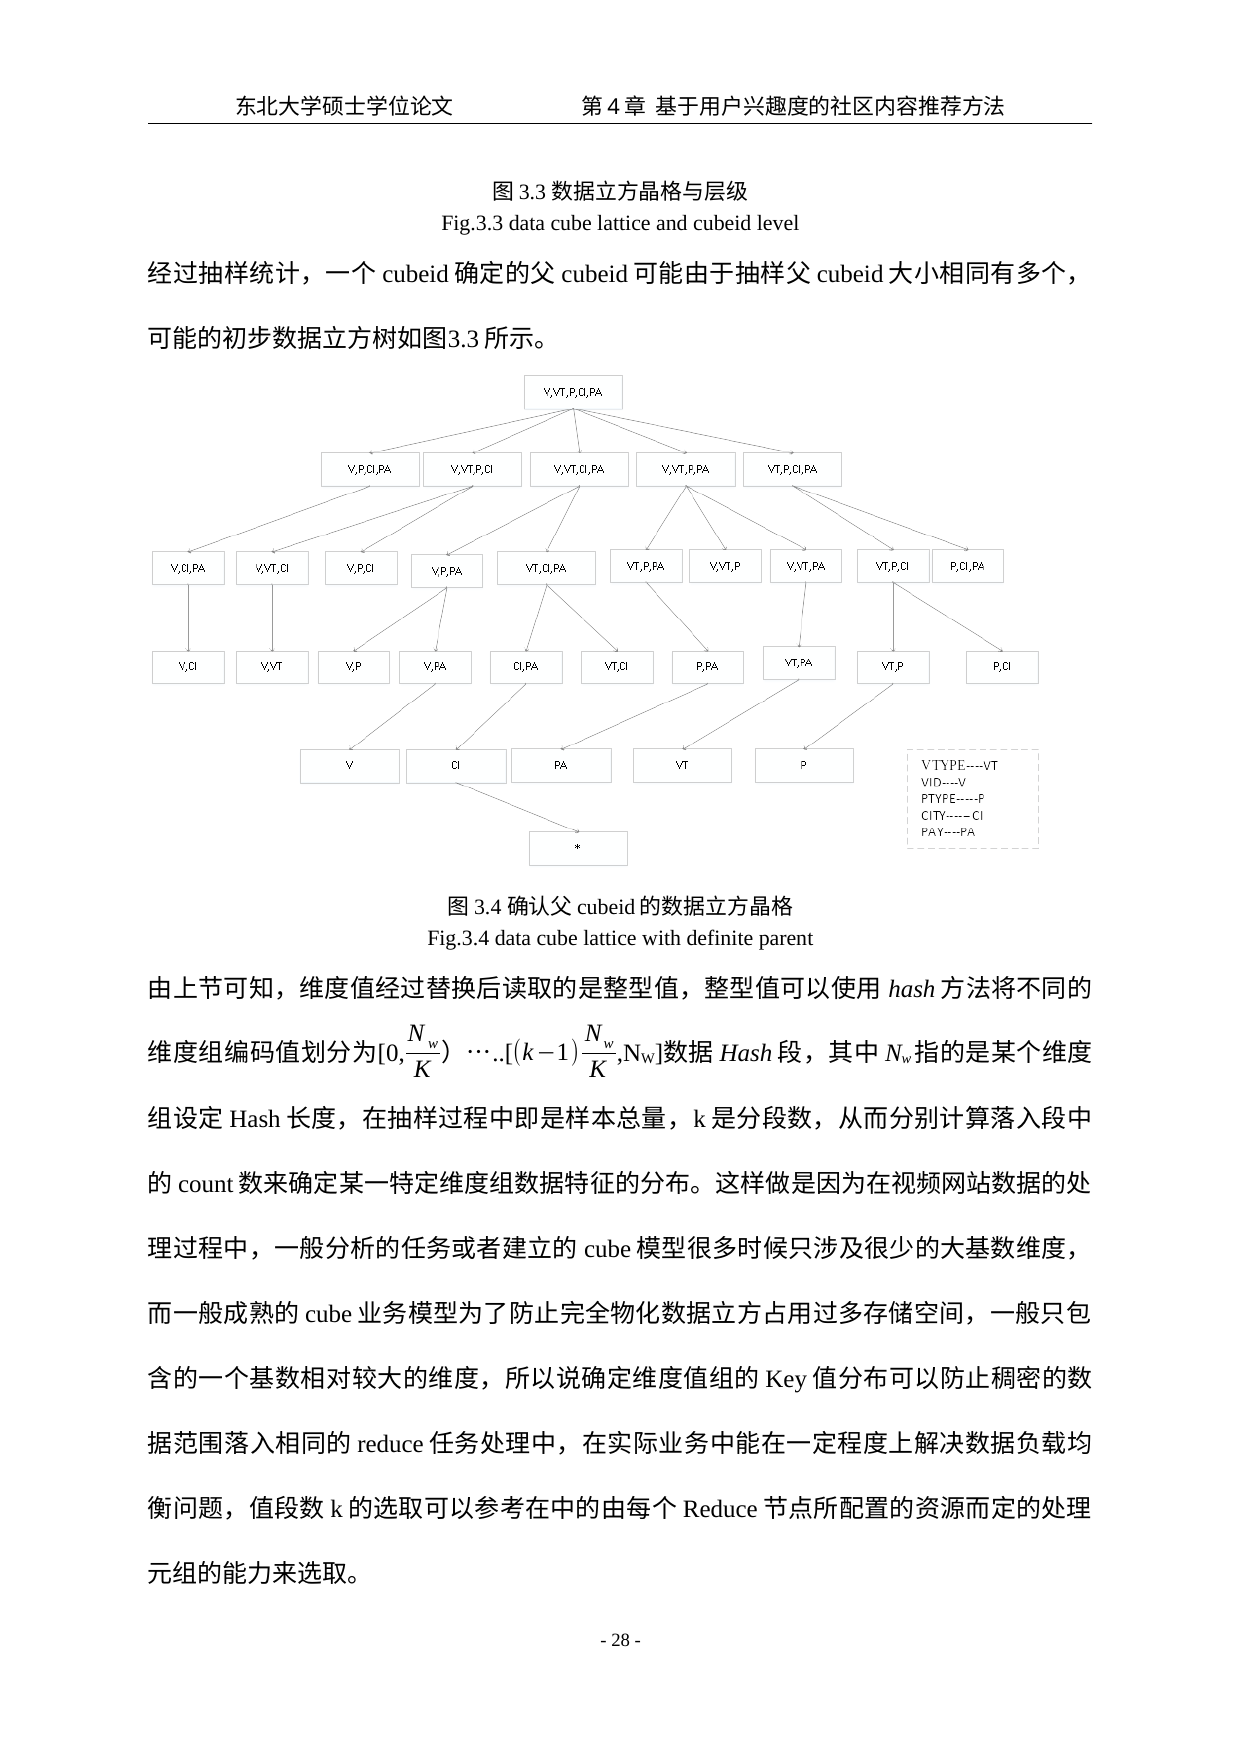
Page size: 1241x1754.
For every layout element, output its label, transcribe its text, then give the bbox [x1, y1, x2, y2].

text 图3.4 确认父cubeid的数据立方晶格 [148, 889, 1092, 921]
text 由上节可知，维度值经过替换后读取的是整型值，整型值可以使用hash方法将不同的维度组编码值划分为[0,）…..[,NW]数据Hash段，其中Nw指的是某个维度组设定Hash长度，在抽样过程中即是样本总量，k是分段数，从而分别计算落入段中的count数来确定某一特定维度组数据特征的分布。这样做是因为在视频网站数据的处理过程中，一般分析的任务或者建立的cube模型很多时候只涉及很少的大基数维度，而一般成熟的cube业务模型为了防止完全物化数据立方占用过多存储空间，一般只包含的一个基数相对较大的维度，所以说确定维度值组的Key值分布可以防止稠密的数据范围落入相同的reduce任务处理中，在实际业务中能在一定程度上解决数据负载均衡问题，值段数k的选取可以参考在中的由每个Reduce节点所配置的资源而定的处理元组的能力来选取。 [148, 954, 1092, 1604]
text 经过抽样统计，一个cubeid确定的父cubeid可能由于抽样父cubeid大小相同有多个，可能的初步数据立方树如图3.3所示。 [148, 239, 1092, 369]
text Fig.3.3 data cube lattice and cubeid level [148, 206, 1092, 239]
text 图3.3 数据立方晶格与层级 [148, 174, 1092, 206]
text Fig.3.4 data cube lattice with definite parent [148, 921, 1092, 954]
